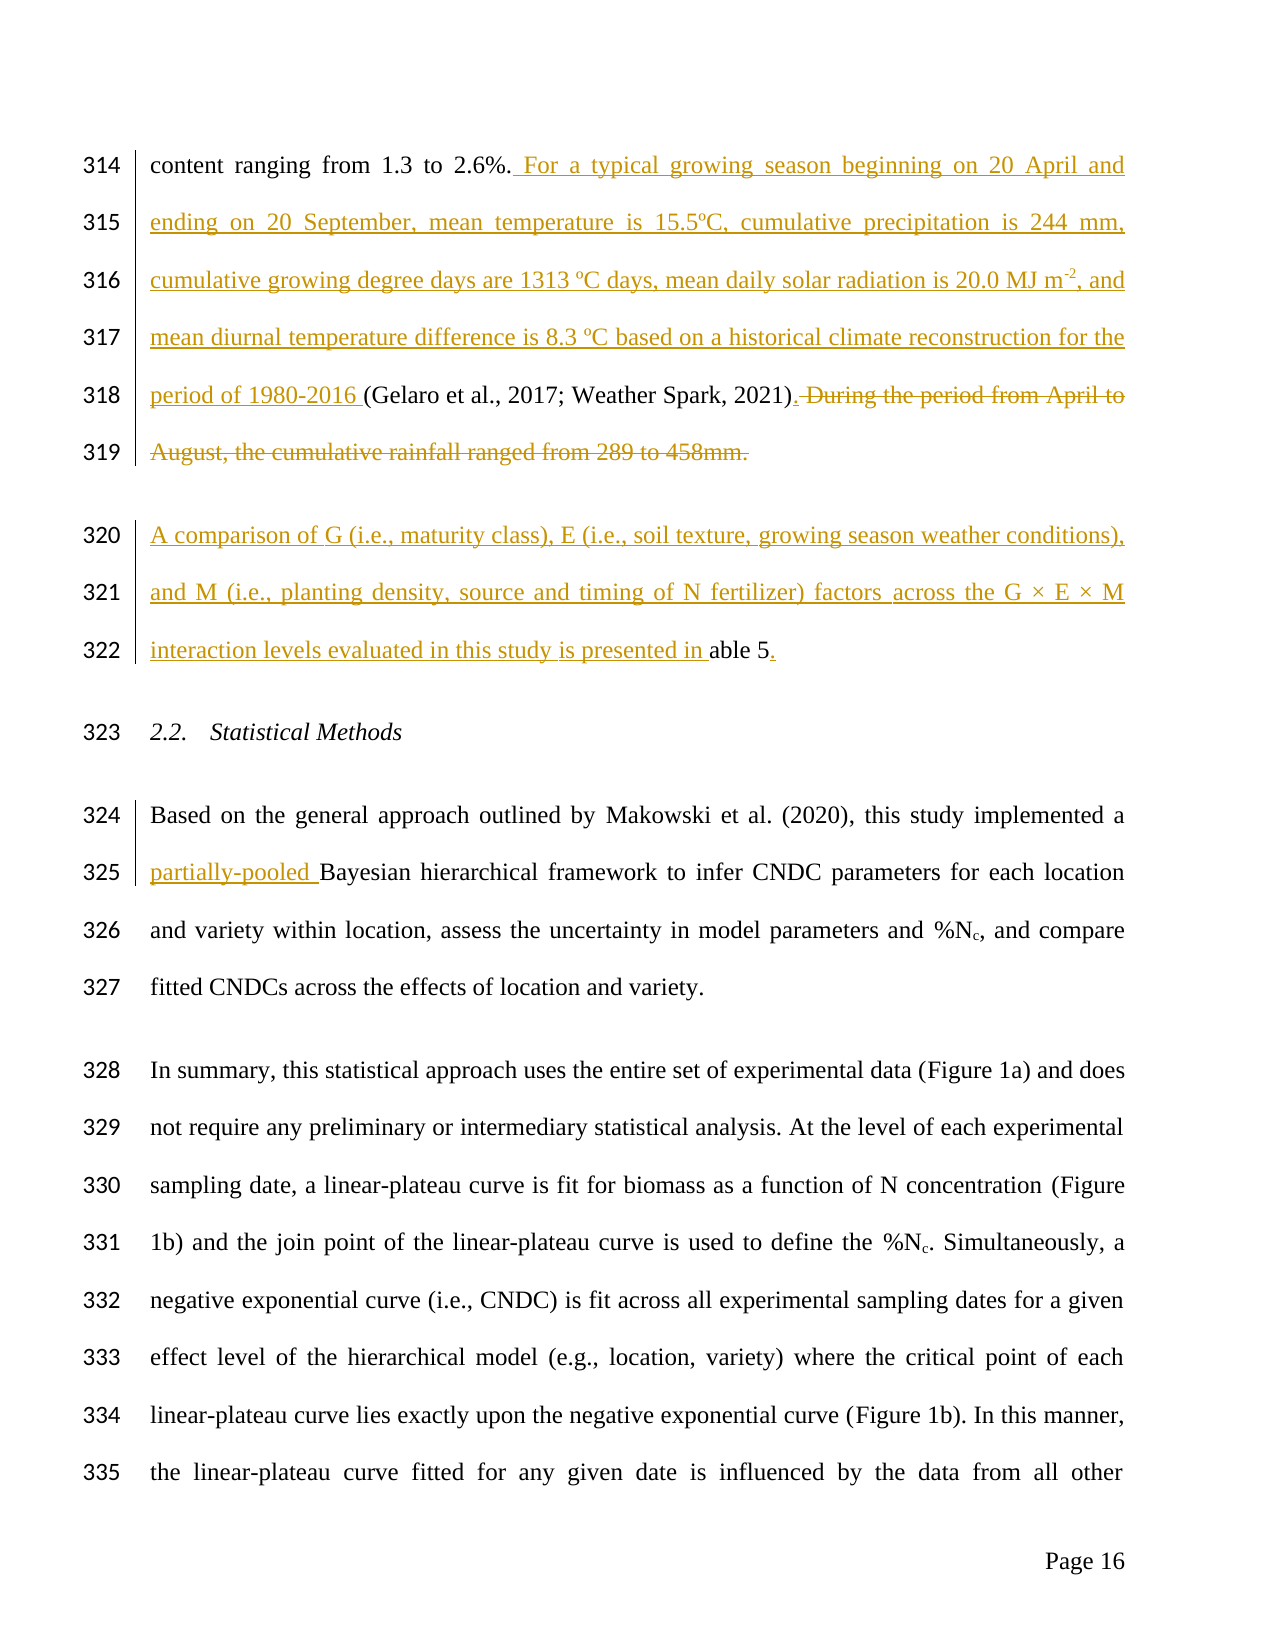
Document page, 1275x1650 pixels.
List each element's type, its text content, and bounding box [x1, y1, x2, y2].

text Based on the general approach outlined by Makowski et al. (2020), this study implemented a Bayesian hierarchical framework to infer CNDC parameters for each location and variety within location, assess the uncertainty in model parameters and %Nc, and compare fitted CNDCs across the effects of location and variety. [150, 800, 1125, 1001]
text 5 [150, 603, 1125, 664]
text 5 [150, 520, 1125, 545]
subtitle Statistical Methods [150, 717, 1125, 746]
text 5 [150, 546, 1125, 602]
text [150, 150, 1125, 232]
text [150, 1055, 1125, 1486]
